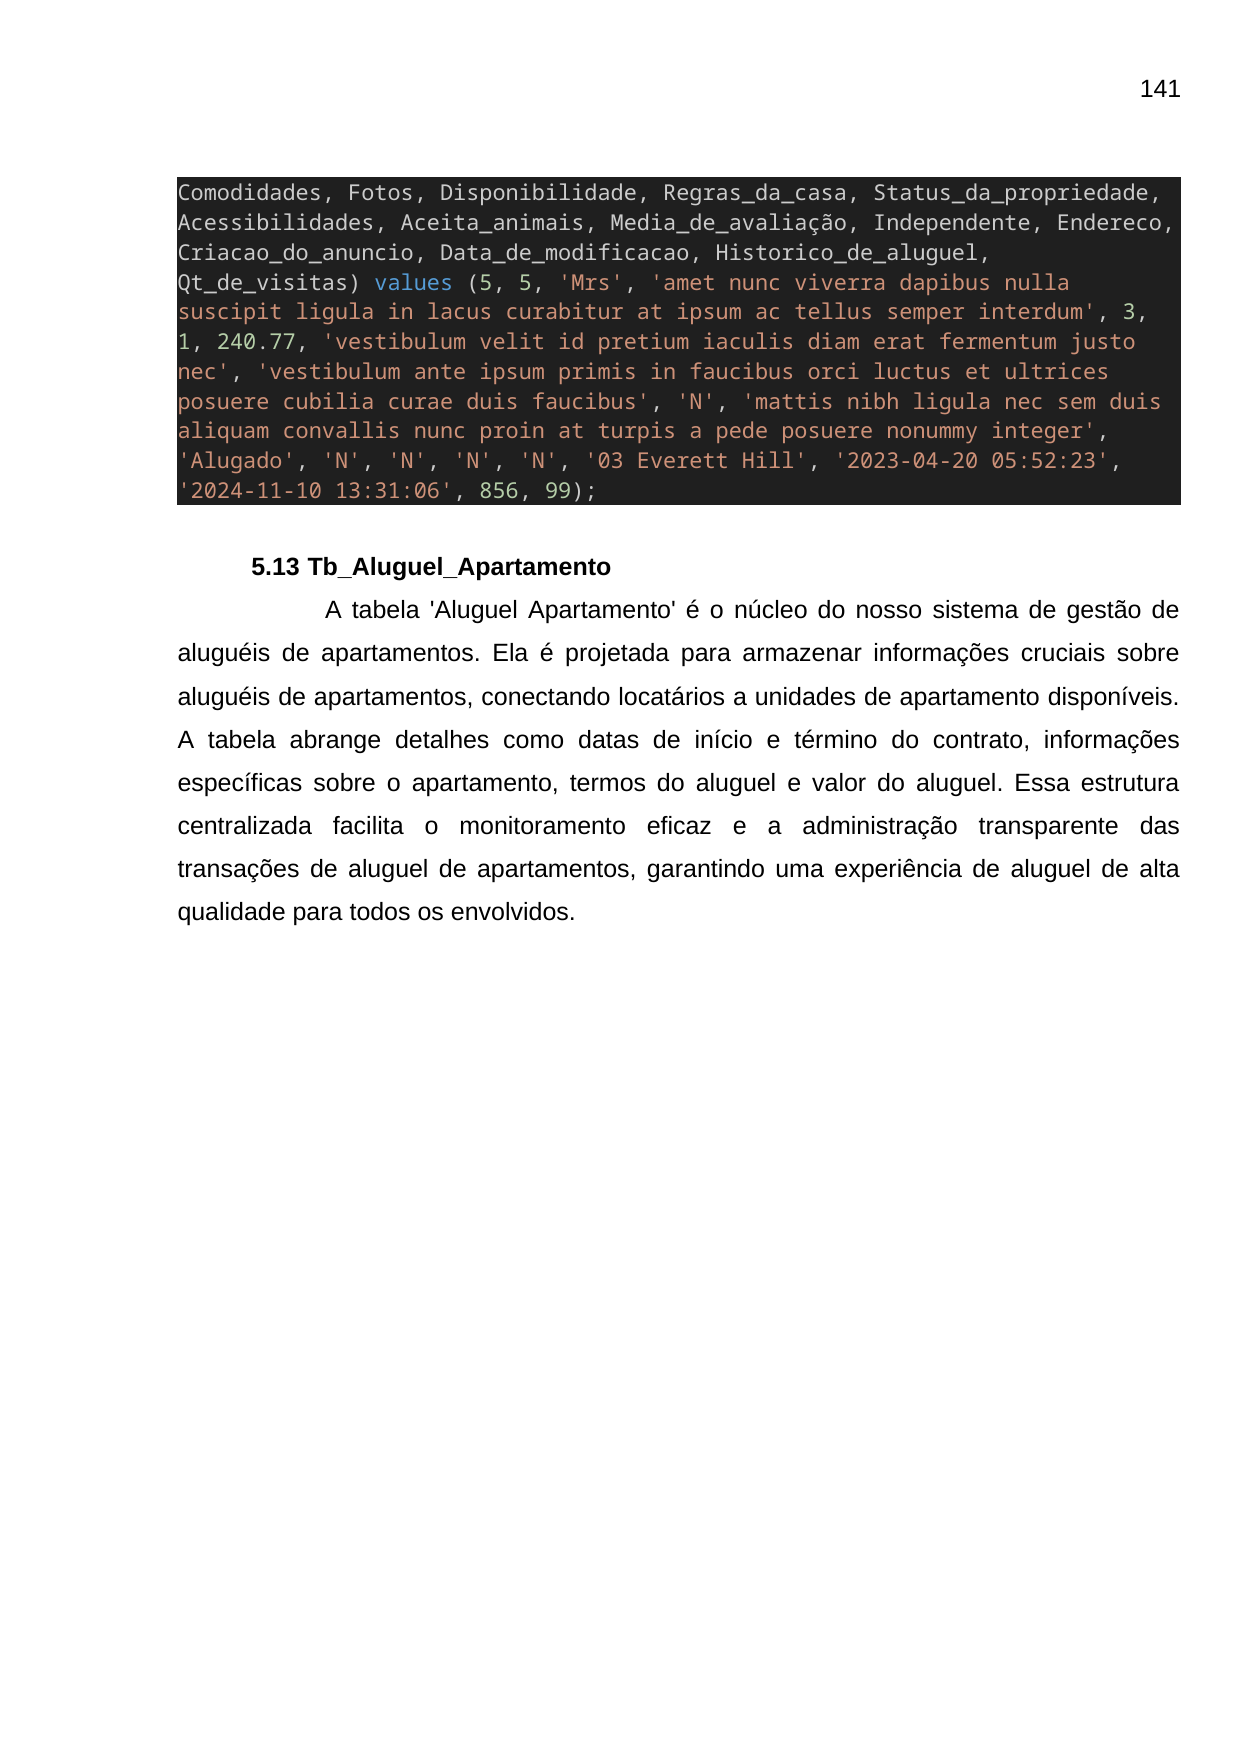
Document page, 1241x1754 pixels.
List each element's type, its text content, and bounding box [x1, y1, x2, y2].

list Tb_Aluguel_Apartamento [251, 552, 1181, 581]
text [177, 177, 1181, 505]
text A tabela 'Aluguel Apartamento' é o núcleo do nosso sistema de gestão de aluguéis de apartamentos. Ela é projetada para armazenar informações cruciais sobre aluguéis de apartamentos, conectando locatários a unidades de apartamento disponíveis. A tabela abrange detalhes como datas de início e término do contrato, informações específicas sobre o apartamento, termos do aluguel e valor do aluguel. Essa estrutura centralizada facilita o monitoramento eficaz e a administração transparente das transações de aluguel de apartamentos, garantindo uma experiência de aluguel de alta qualidade para todos os envolvidos. [177, 595, 1181, 926]
